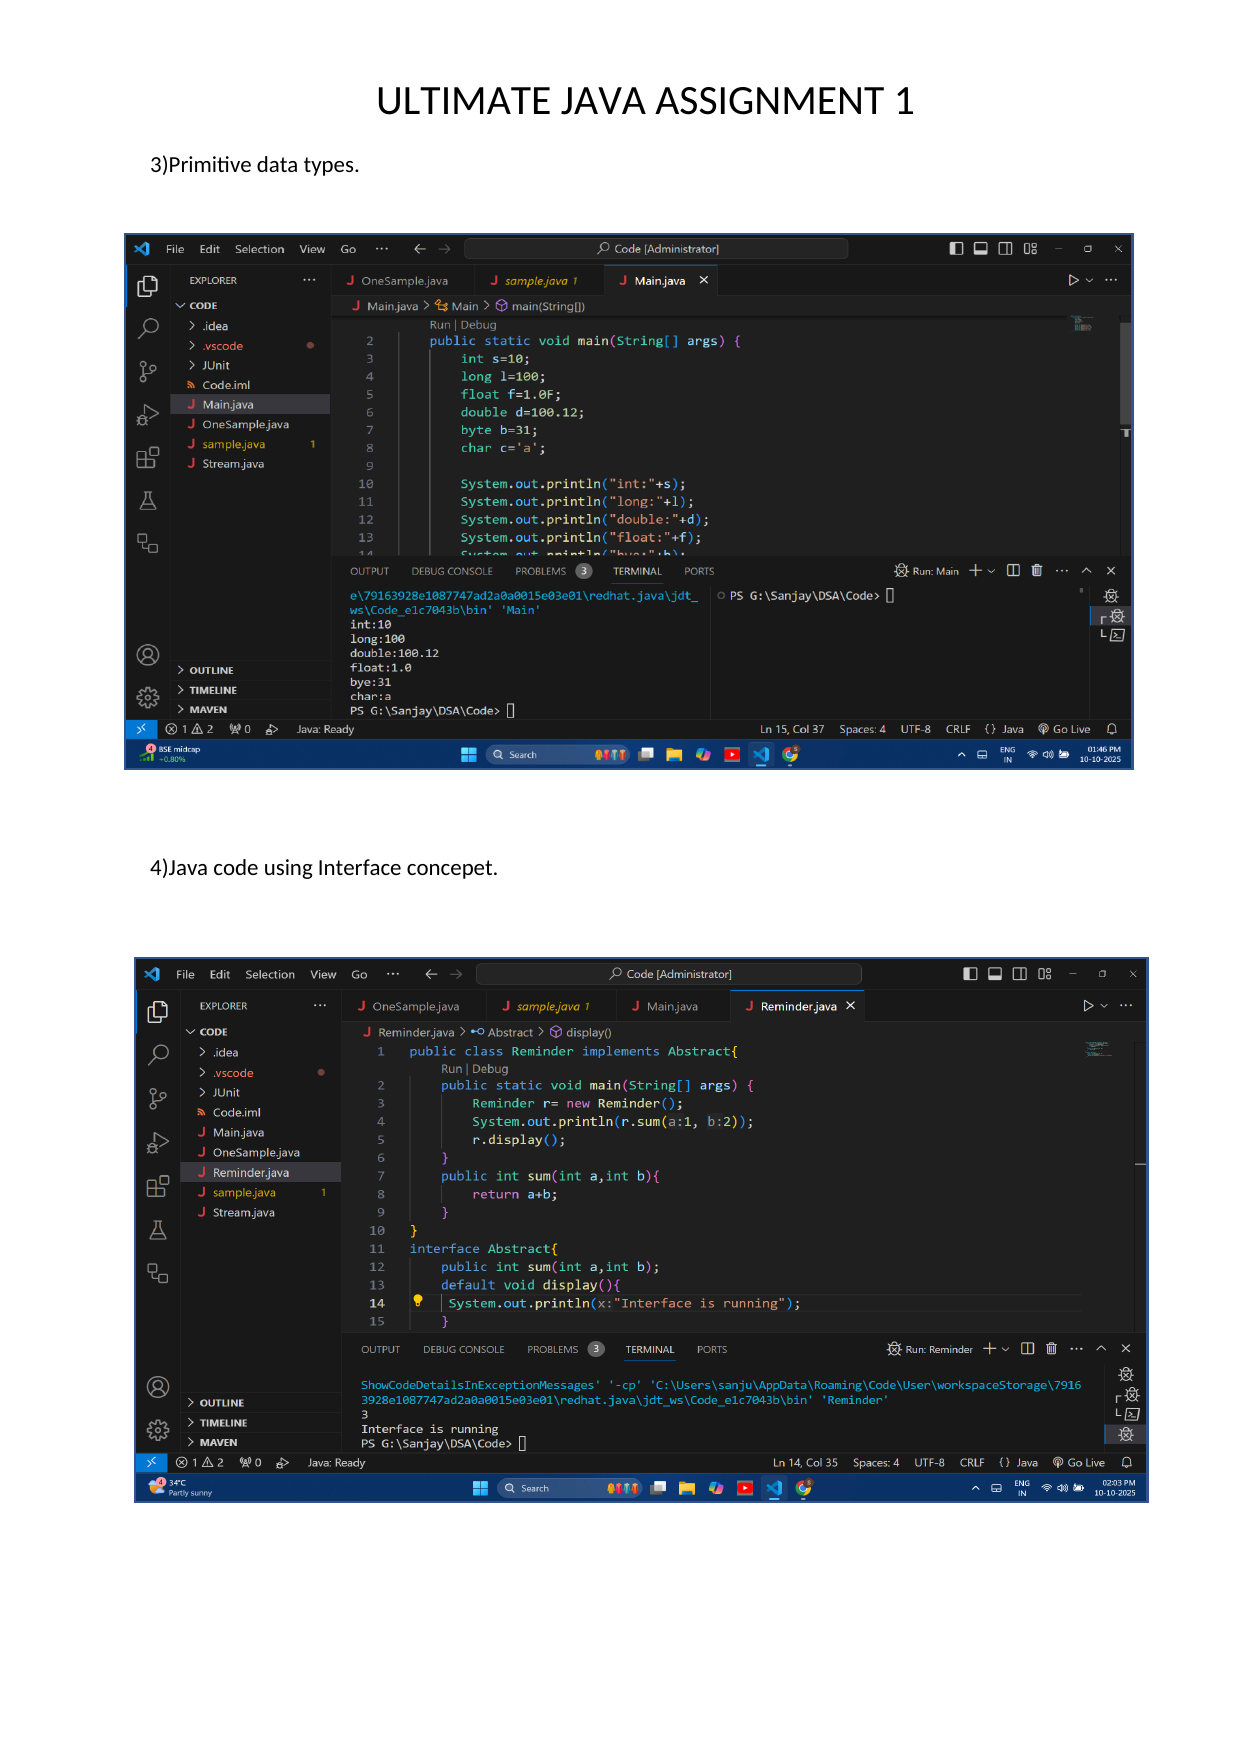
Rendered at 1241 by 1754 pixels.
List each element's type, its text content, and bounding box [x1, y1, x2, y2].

picture [136, 959, 1146, 1501]
text 3)Primitive data types. [150, 150, 1090, 178]
picture [126, 235, 1131, 768]
text 4)Java code using Interface concepet. [150, 853, 1090, 881]
